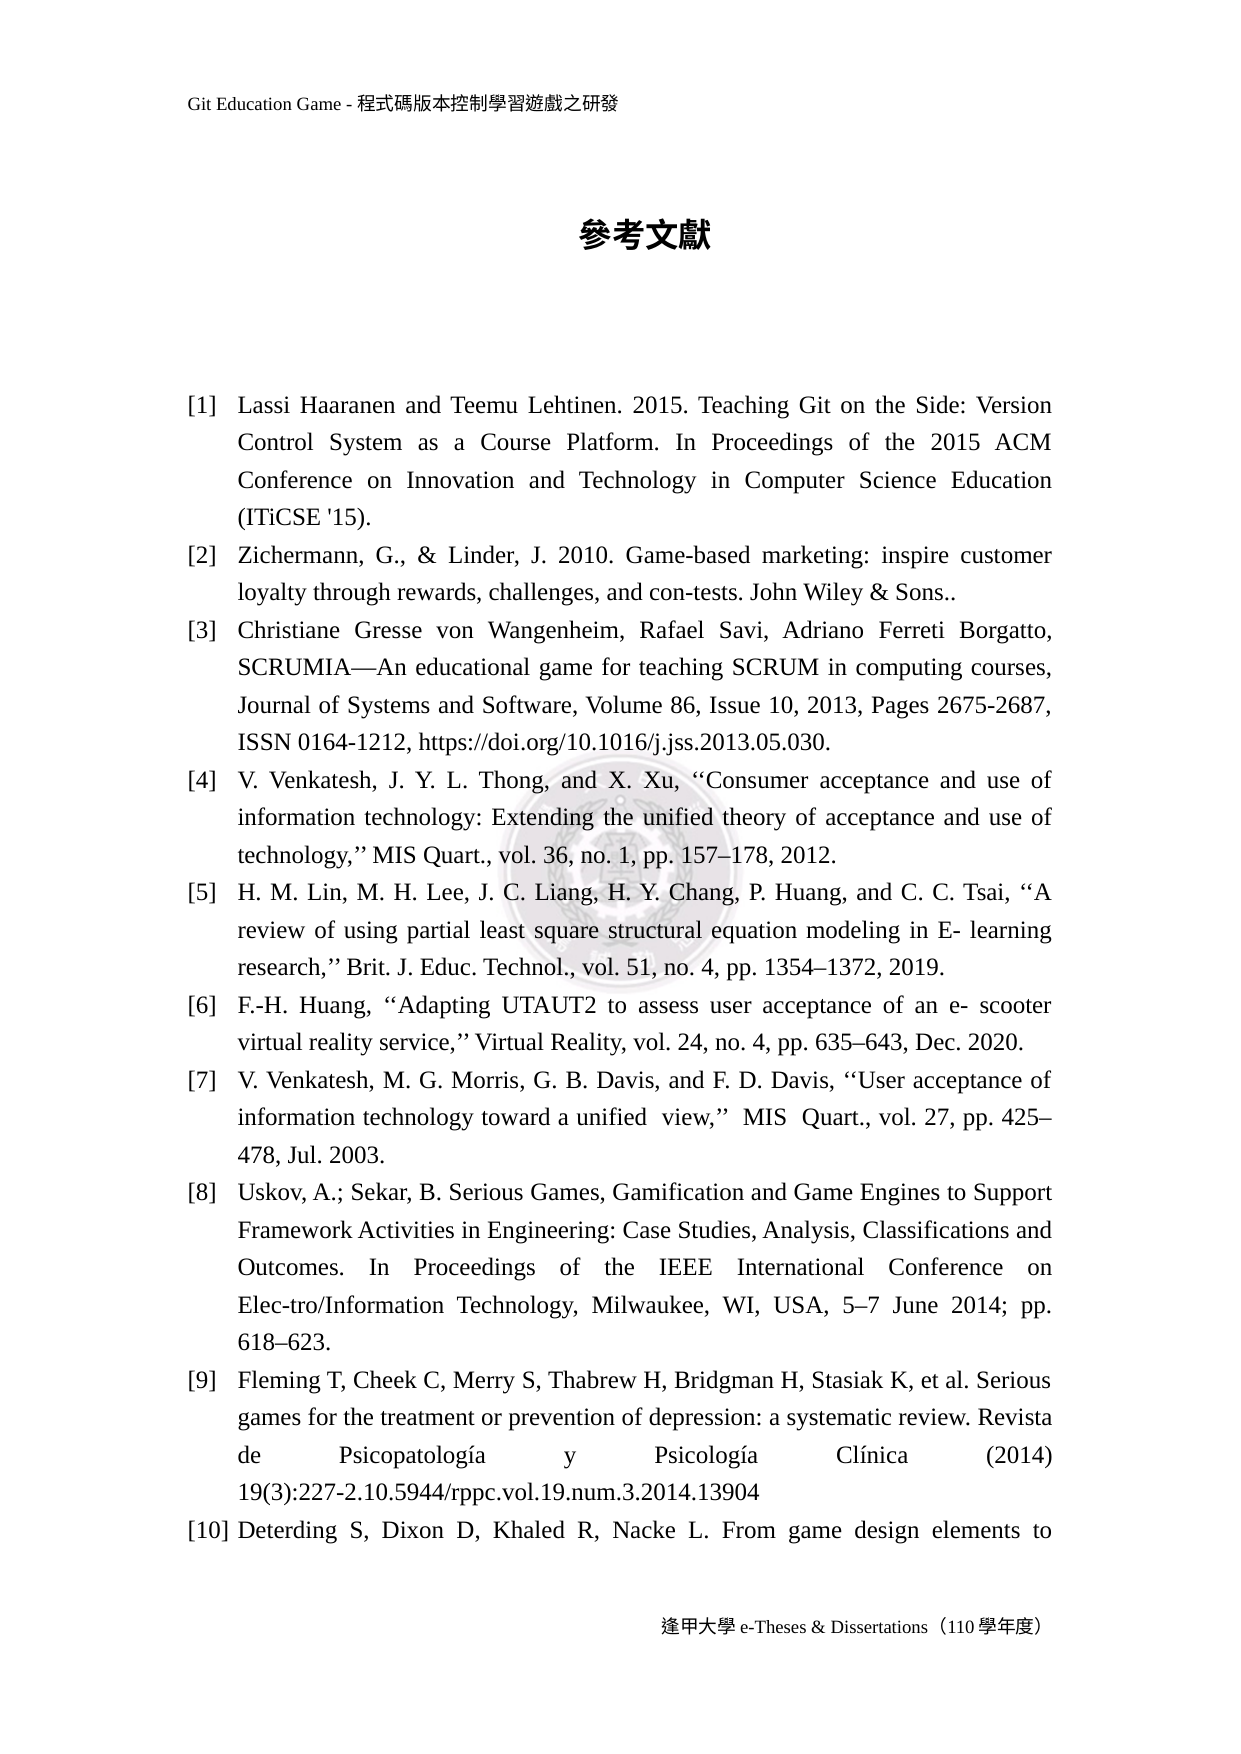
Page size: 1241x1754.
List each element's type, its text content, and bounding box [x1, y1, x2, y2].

text [2] Zichermann, G., & Linder, J. 2010. Game-based marketing: inspire customer loyalty through rewards, challenges, and con-tests. John Wiley & Sons.. [187, 536, 1053, 611]
text [5] H. M. Lin, M. H. Lee, J. C. Liang, H. Y. Chang, P. Huang, and C. C. Tsai, ‘‘A review of using partial least square structural equation modeling in E- learning research,’’ Brit. J. Educ. Technol., vol. 51, no. 4, pp. 1354–1372, 2019. [187, 873, 1053, 986]
subtitle 參考文獻 [237, 195, 1053, 270]
text [7] V. Venkatesh, M. G. Morris, G. B. Davis, and F. D. Davis, ‘‘User acceptance of information technology toward a unified view,’’ MIS Quart., vol. 27, pp. 425–478, Jul. 2003. [187, 1061, 1053, 1173]
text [187, 1511, 1053, 1548]
text [3] Christiane Gresse von Wangenheim, Rafael Savi, Adriano Ferreti Borgatto, SCRUMIA—An educational game for teaching SCRUM in computing courses, Journal of Systems and Software, Volume 86, Issue 10, 2013, Pages 2675-2687, ISSN 0164-1212, https://doi.org/10.1016/j.jss.2013.05.030. [187, 611, 1053, 761]
text [9] Fleming T, Cheek C, Merry S, Thabrew H, Bridgman H, Stasiak K, et al. Serious games for the treatment or prevention of depression: a systematic review. Revista de Psicopatología y Psicología Clínica (2014) 19(3):227-2.10.5944/rppc.vol.19.num.3.2014.13904 [187, 1361, 1053, 1511]
text [1] Lassi Haaranen and Teemu Lehtinen. 2015. Teaching Git on the Side: Version Control System as a Course Platform. In Proceedings of the 2015 ACM Conference on Innovation and Technology in Computer Science Education (ITiCSE '15). [187, 386, 1053, 536]
text [8] Uskov, A.; Sekar, B. Serious Games, Gamification and Game Engines to Support Framework Activities in Engineering: Case Studies, Analysis, Classifications and Outcomes. In Proceedings of the IEEE International Conference on Elec-tro/Information Technology, Milwaukee, WI, USA, 5–7 June 2014; pp. 618–623. [187, 1173, 1053, 1361]
text [4] V. Venkatesh, J. Y. L. Thong, and X. Xu, ‘‘Consumer acceptance and use of information technology: Extending the unified theory of acceptance and use of technology,’’ MIS Quart., vol. 36, no. 1, pp. 157–178, 2012. [187, 761, 1053, 873]
text [6] F.-H. Huang, ‘‘Adapting UTAUT2 to assess user acceptance of an e- scooter virtual reality service,’’ Virtual Reality, vol. 24, no. 4, pp. 635–643, Dec. 2020. [187, 986, 1053, 1061]
